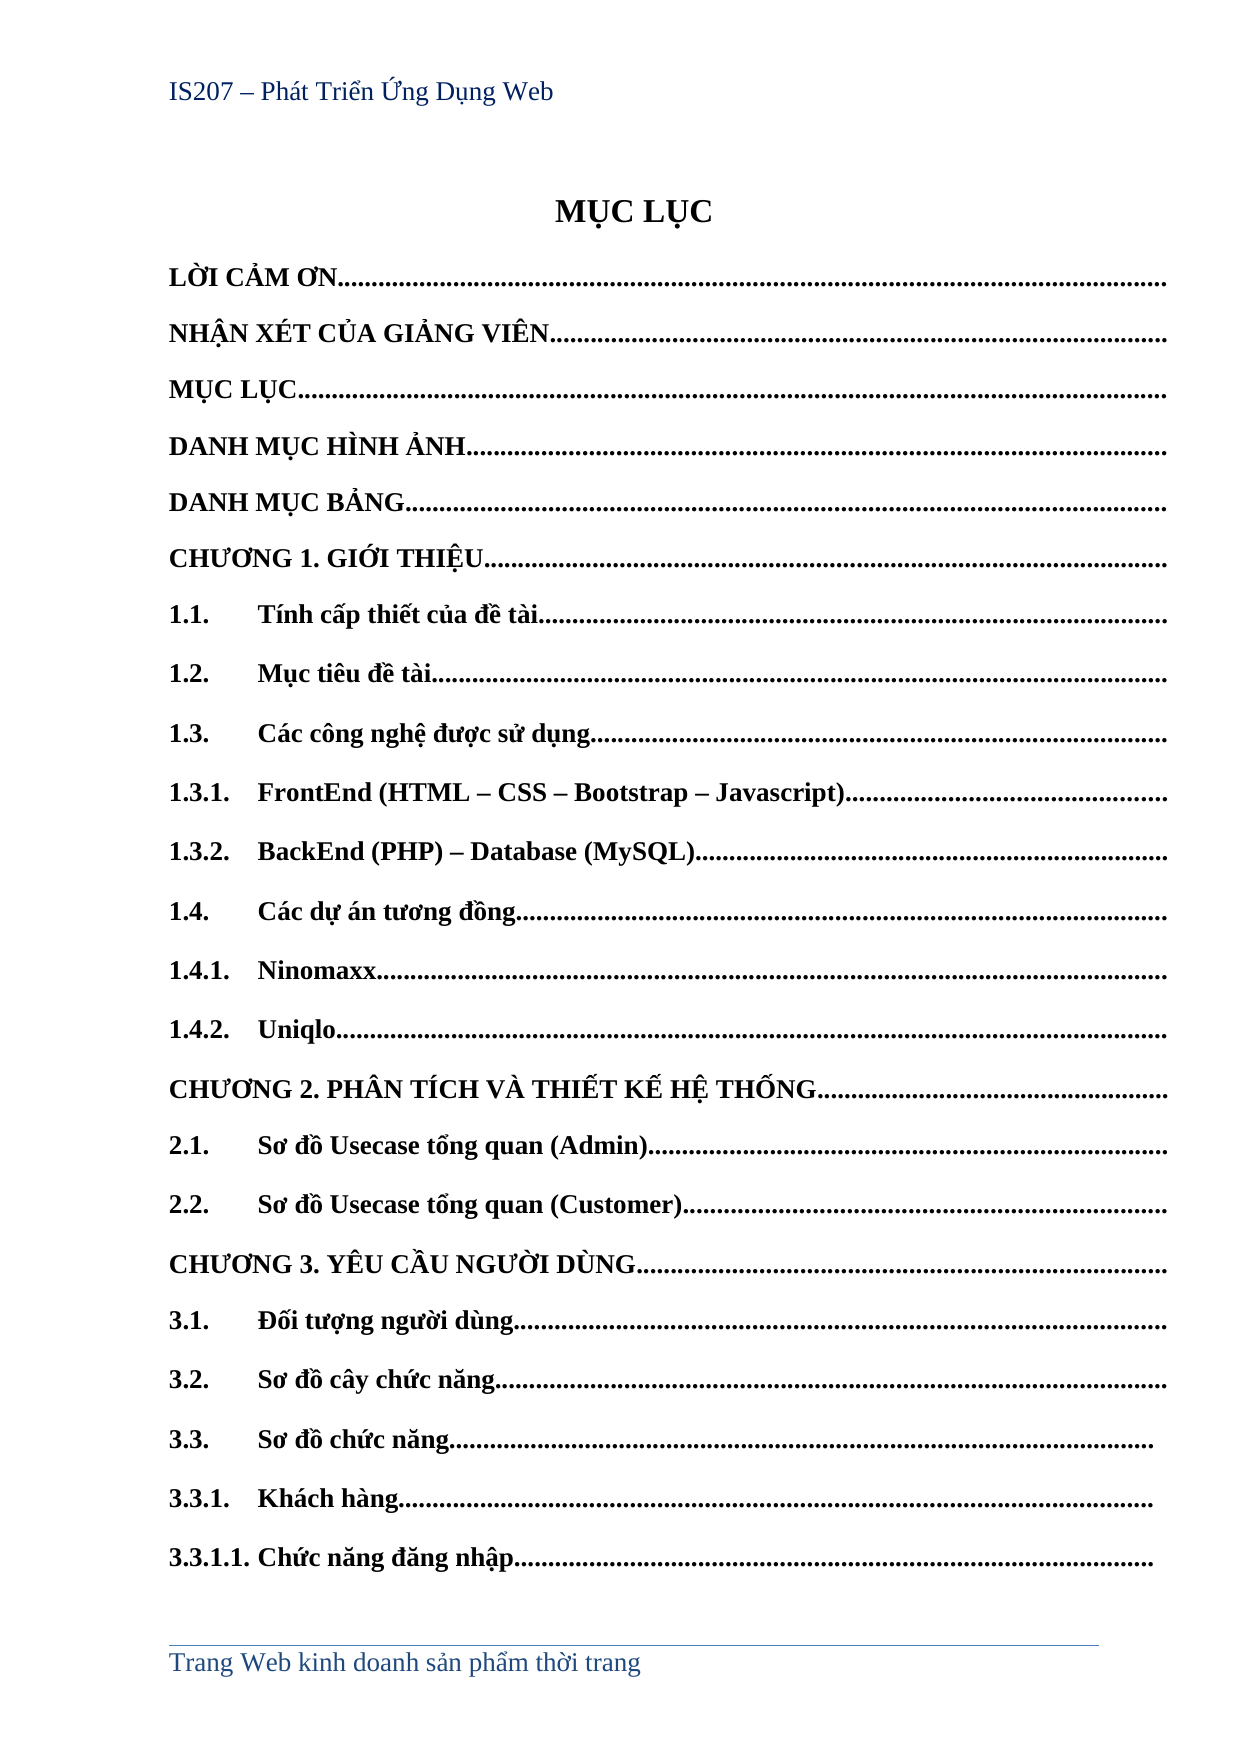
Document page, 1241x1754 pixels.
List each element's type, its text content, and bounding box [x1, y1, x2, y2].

subtitle MỤC LỤC [169, 191, 1099, 229]
